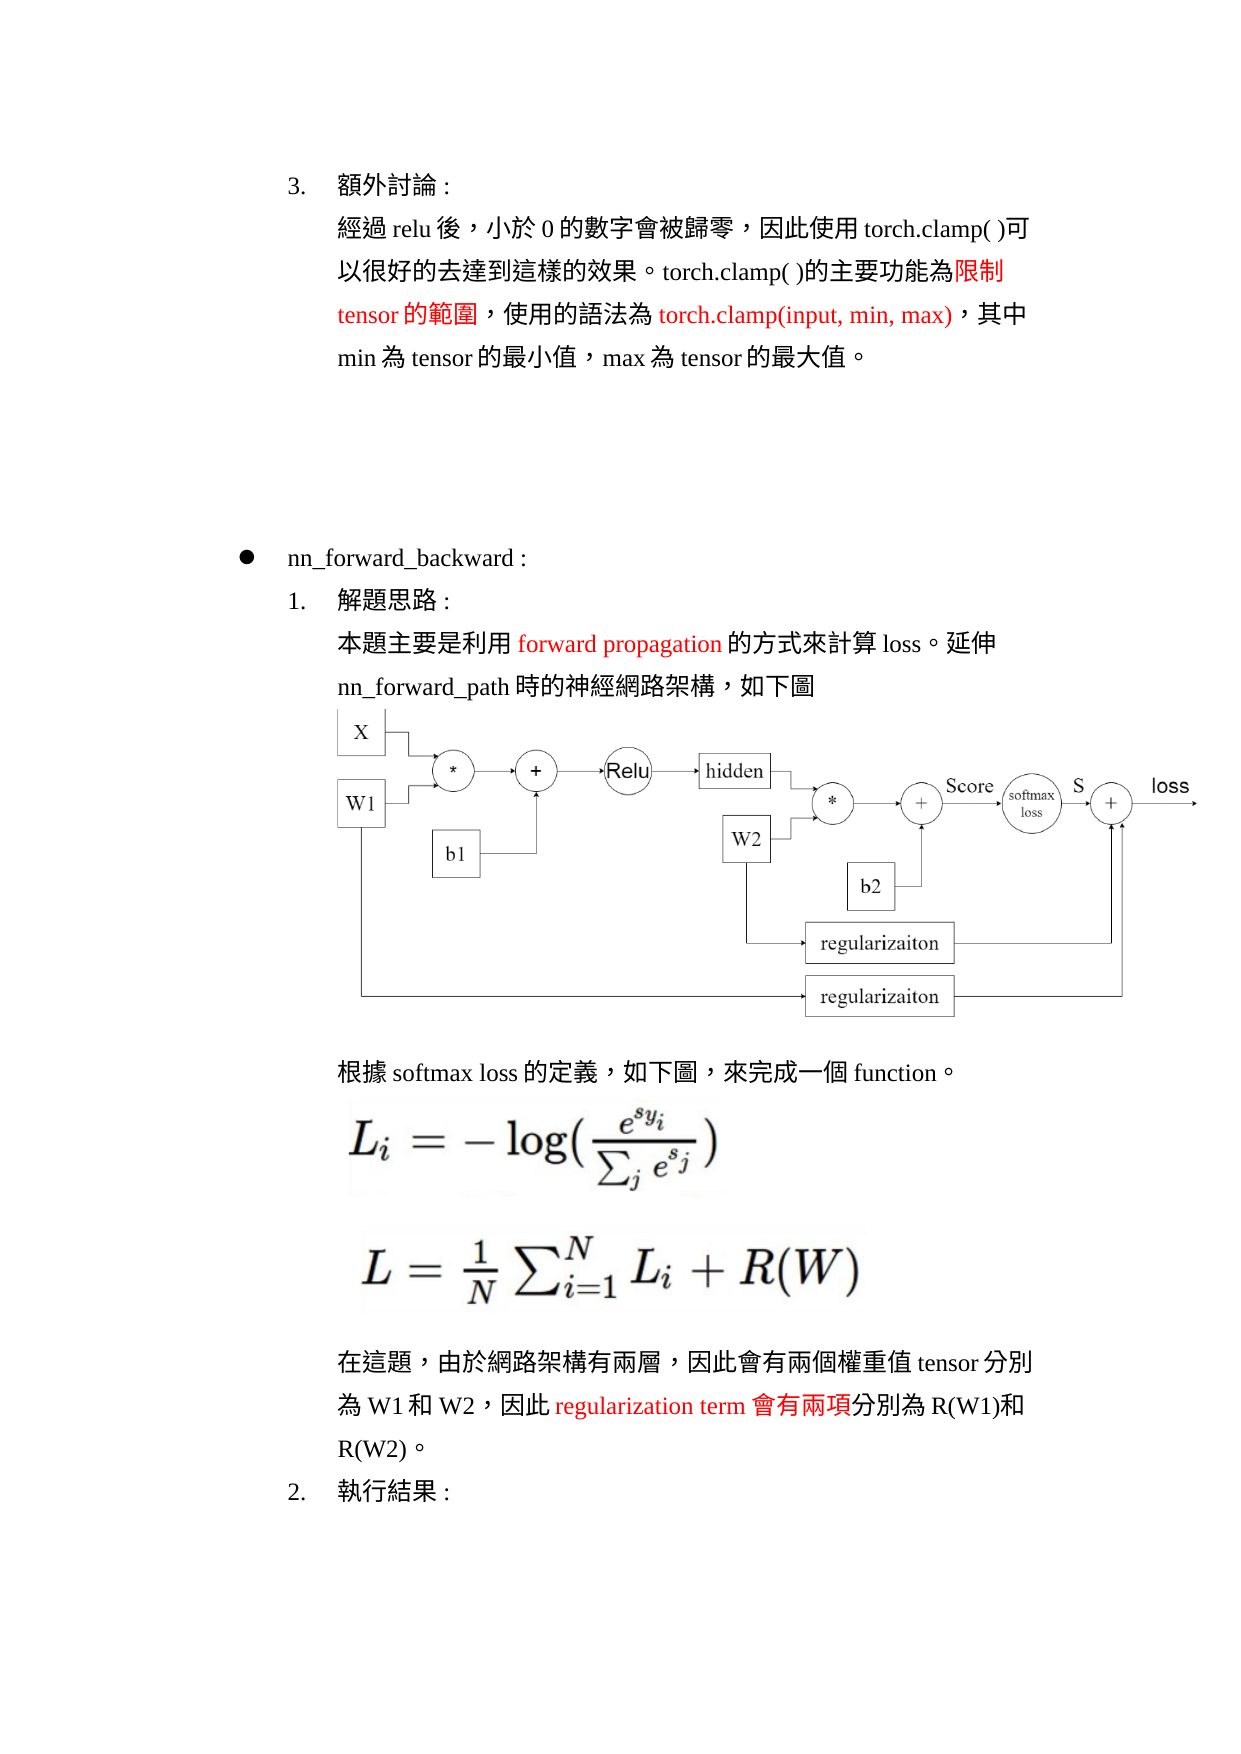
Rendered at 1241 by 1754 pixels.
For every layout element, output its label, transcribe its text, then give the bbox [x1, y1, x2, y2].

picture [337, 1223, 893, 1323]
list 在這題，由於網路架構有兩層，因此會有兩個權重值tensor分別為W1和W2，因此regularization term會有兩項分別為R(W1)和R(W2)。 [337, 1342, 1053, 1465]
list 經過relu後，小於0的數字會被歸零，因此使用torch.clamp( )可以很好的去達到這樣的效果。torch.clamp( )的主要功能為限制tensor的範圍，使用的語法為torch.clamp(input, min, max)，其中min為tensor的最小值，max為tensor的最大值。 [337, 207, 1053, 374]
list 執行結果 : [287, 1471, 1053, 1508]
picture [337, 1094, 737, 1197]
list 解題思路 : [287, 580, 1053, 618]
picture [337, 709, 1202, 1017]
list 額外討論 : [287, 164, 1053, 202]
list 根據softmax loss的定義，如下圖，來完成一個function。 [337, 1052, 1053, 1089]
list nn_forward_backward : [237, 538, 1053, 576]
list 本題主要是利用forward propagation的方式來計算loss。延伸nn_forward_path時的神經網路架構，如下圖 [337, 623, 1053, 704]
